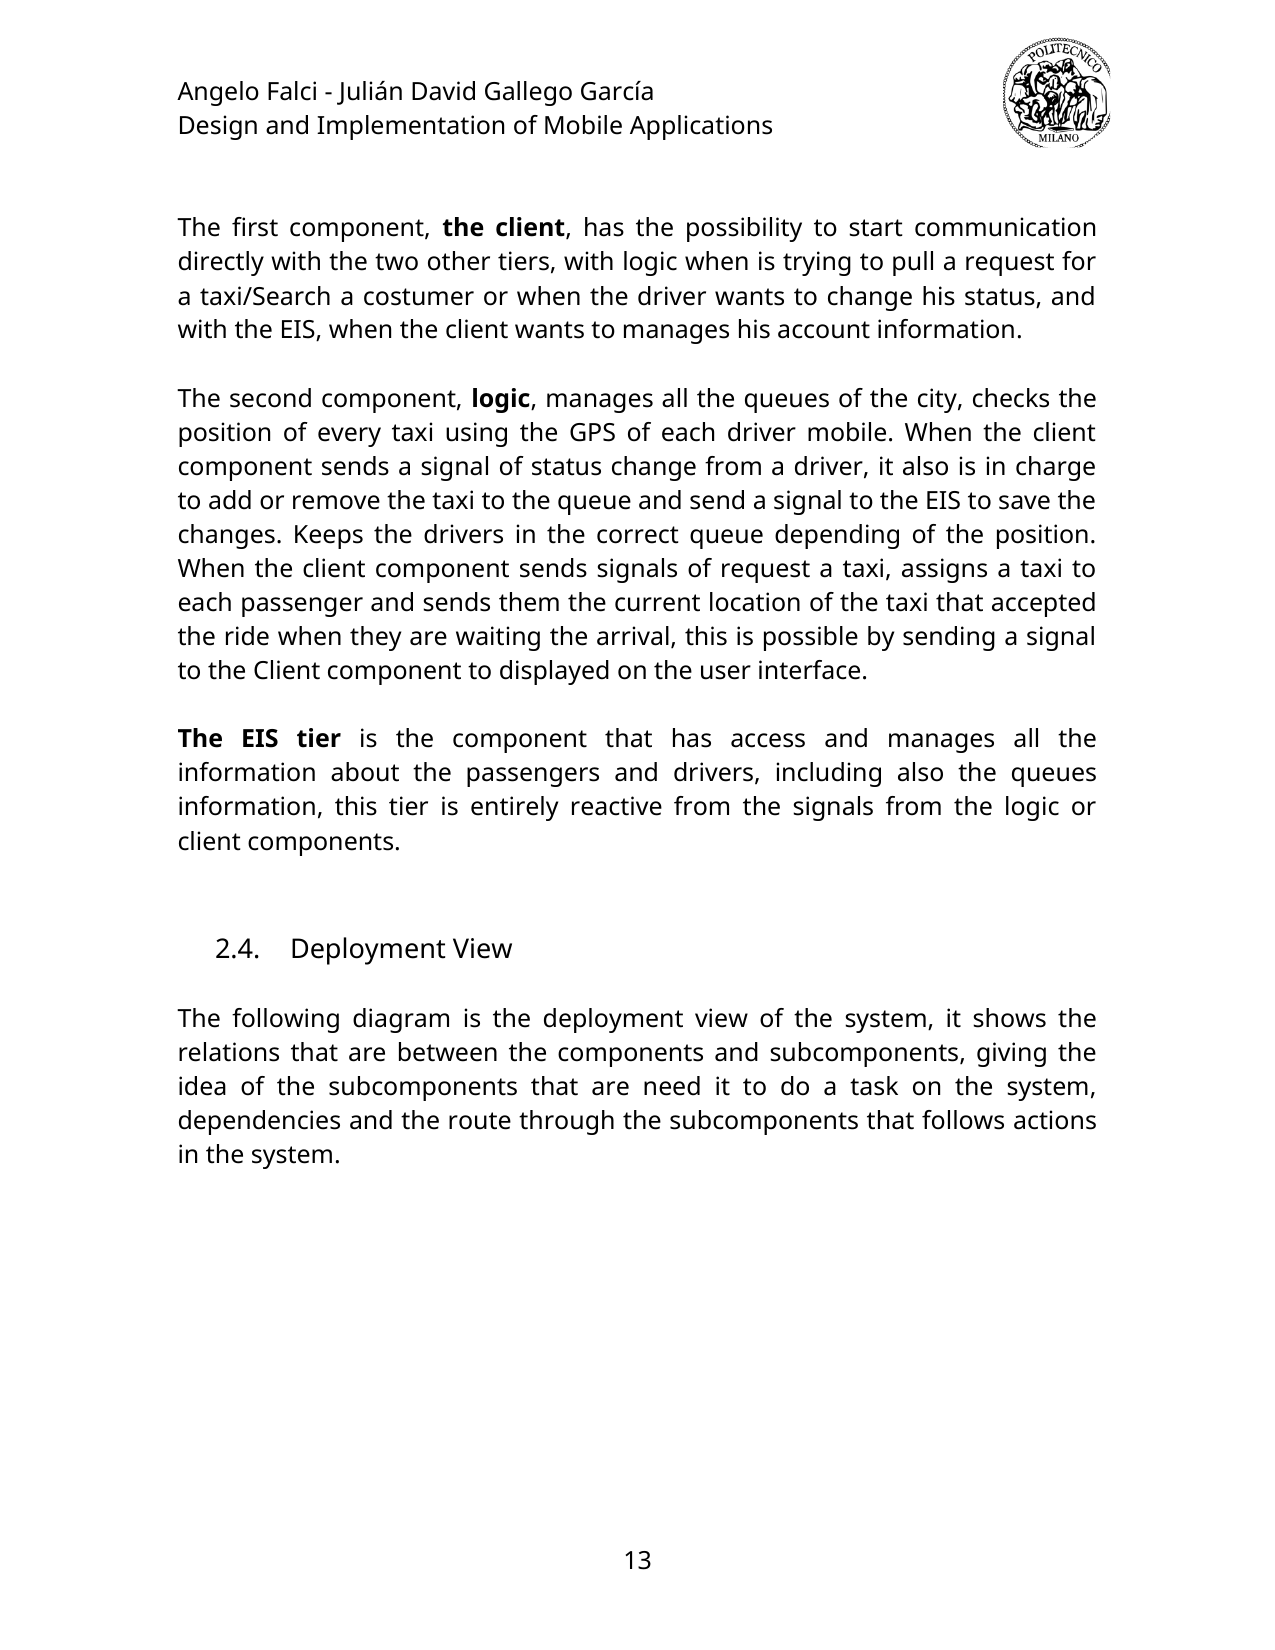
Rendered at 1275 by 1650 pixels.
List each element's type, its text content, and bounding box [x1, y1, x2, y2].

subtitle Deployment View [215, 929, 1098, 966]
picture [1001, 37, 1110, 146]
text The first component, the client, has the possibility to start communication directly with the two other tiers, with logic when is trying to pull a request for a taxi/Search a costumer or when the driver wants to change his status, and with the EIS, when the client wants to manages his account information. [177, 210, 1098, 346]
text The second component, logic, manages all the queues of the city, checks the position of every taxi using the GPS of each driver mobile. When the client component sends a signal of status change from a driver, it also is in charge to add or remove the taxi to the queue and send a signal to the EIS to save the changes. Keeps the drivers in the correct queue depending of the position. When the client component sends signals of request a taxi, assigns a taxi to each passenger and sends them the current location of the taxi that accepted the ride when they are waiting the arrival, this is possible by sending a signal to the Client component to displayed on the user interface. [177, 380, 1098, 687]
text The EIS tier is the component that has access and manages all the information about the passengers and drivers, including also the queues information, this tier is entirely reactive from the signals from the logic or client components. [177, 721, 1098, 857]
text The following diagram is the deployment view of the system, it shows the relations that are between the components and subcomponents, giving the idea of the subcomponents that are need it to do a task on the system, dependencies and the route through the subcomponents that follows actions in the system. [177, 1000, 1098, 1171]
